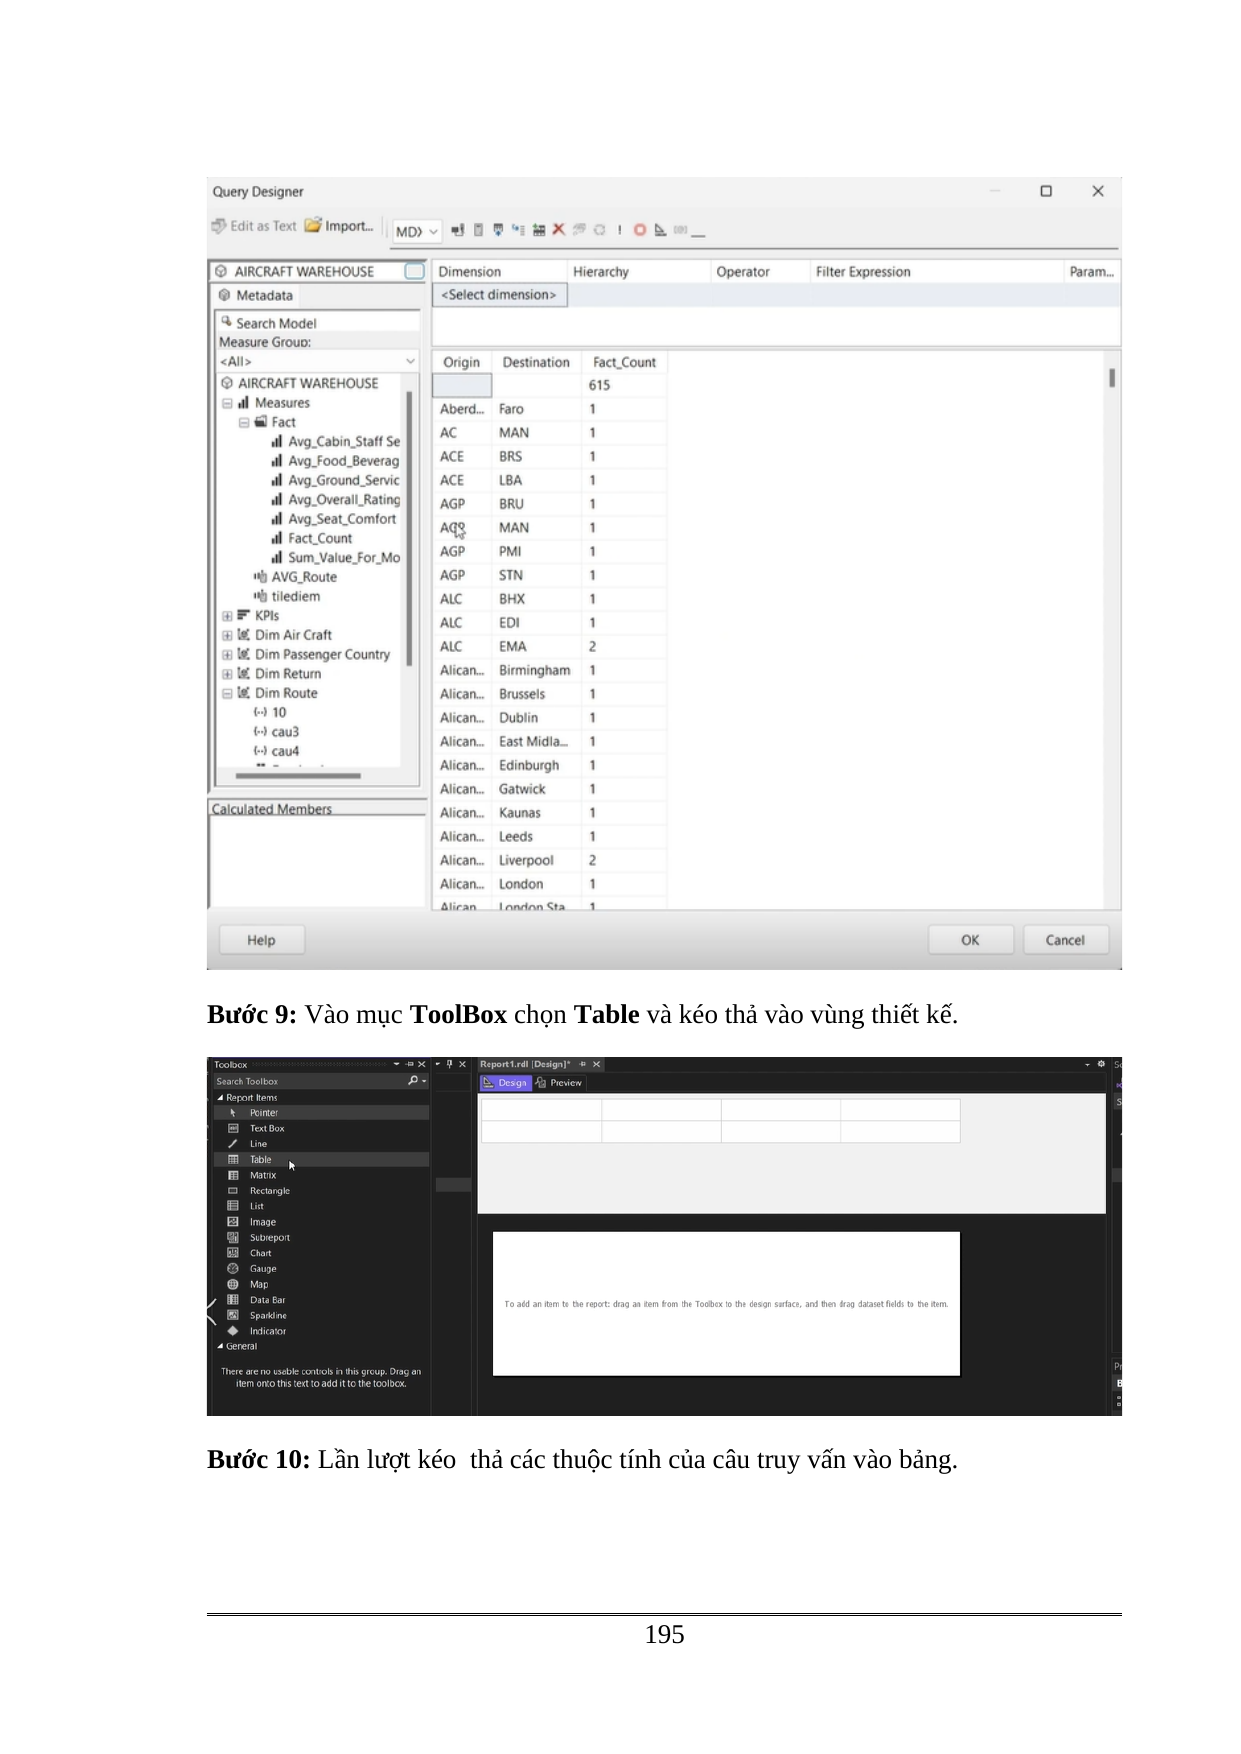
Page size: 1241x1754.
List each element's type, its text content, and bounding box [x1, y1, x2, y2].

picture [206, 177, 1123, 970]
text Bước 10: Lần lượt kéo thả các thuộc tính của câu truy vấn vào bảng. [207, 1444, 1122, 1475]
text Bước 9: Vào mục ToolBox chọn Table và kéo thả vào vùng thiết kế. [207, 998, 1122, 1029]
picture [206, 1057, 1123, 1416]
